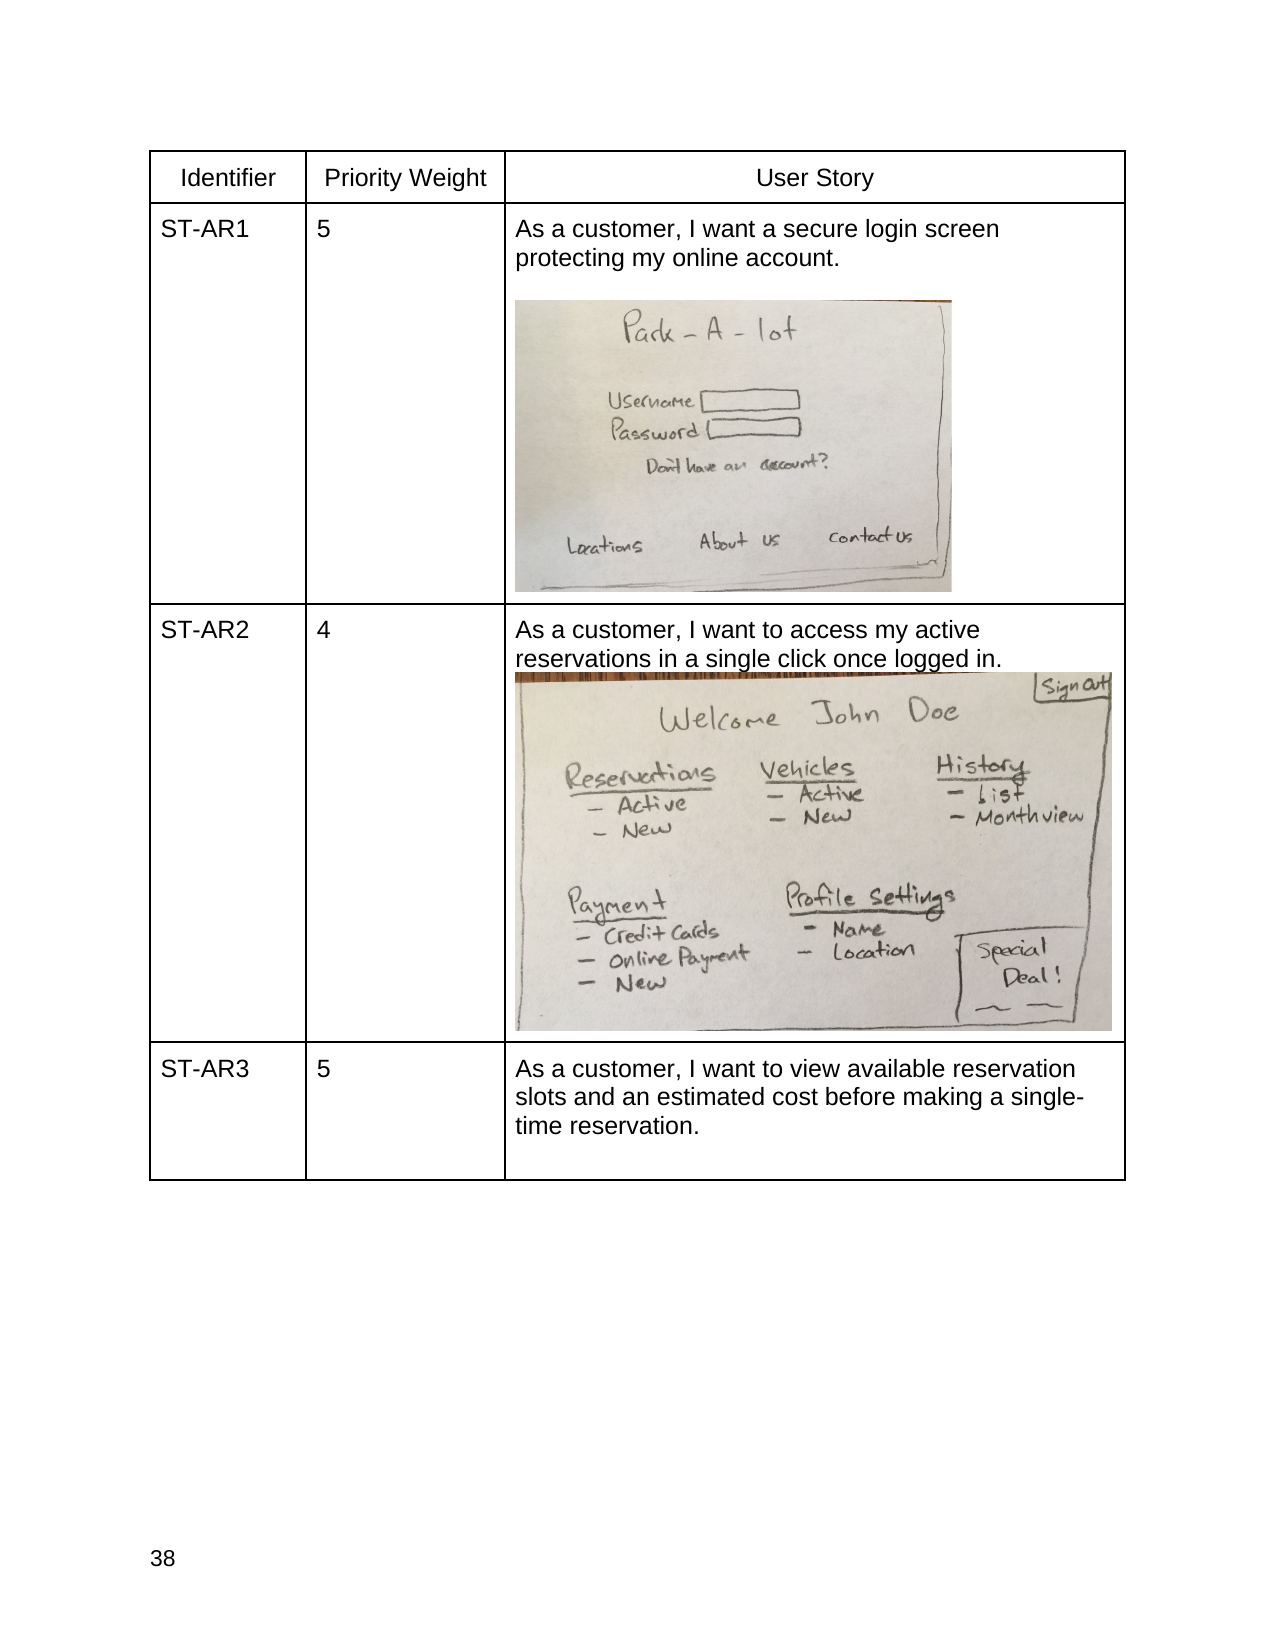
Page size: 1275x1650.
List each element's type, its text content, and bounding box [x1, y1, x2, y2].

table_header Priority Weight [307, 152, 504, 202]
table_header Identifier [151, 152, 305, 202]
table_cell ST-AR1 [151, 204, 305, 602]
picture [515, 300, 952, 592]
table_cell 5 [307, 1043, 504, 1179]
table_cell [506, 1043, 1124, 1179]
table_cell 5 [307, 204, 504, 602]
table_header User Story [506, 152, 1124, 202]
picture [515, 672, 1112, 1031]
table_cell As a customer, I want a secure login screen protecting my online account. [506, 204, 1124, 602]
table_cell ST-AR3 [151, 1043, 305, 1179]
table_cell As a customer, I want to access my active reservations in a single click once logged in. [506, 605, 1124, 1041]
table_cell 4 [307, 605, 504, 1041]
table_cell ST-AR2 [151, 605, 305, 1041]
